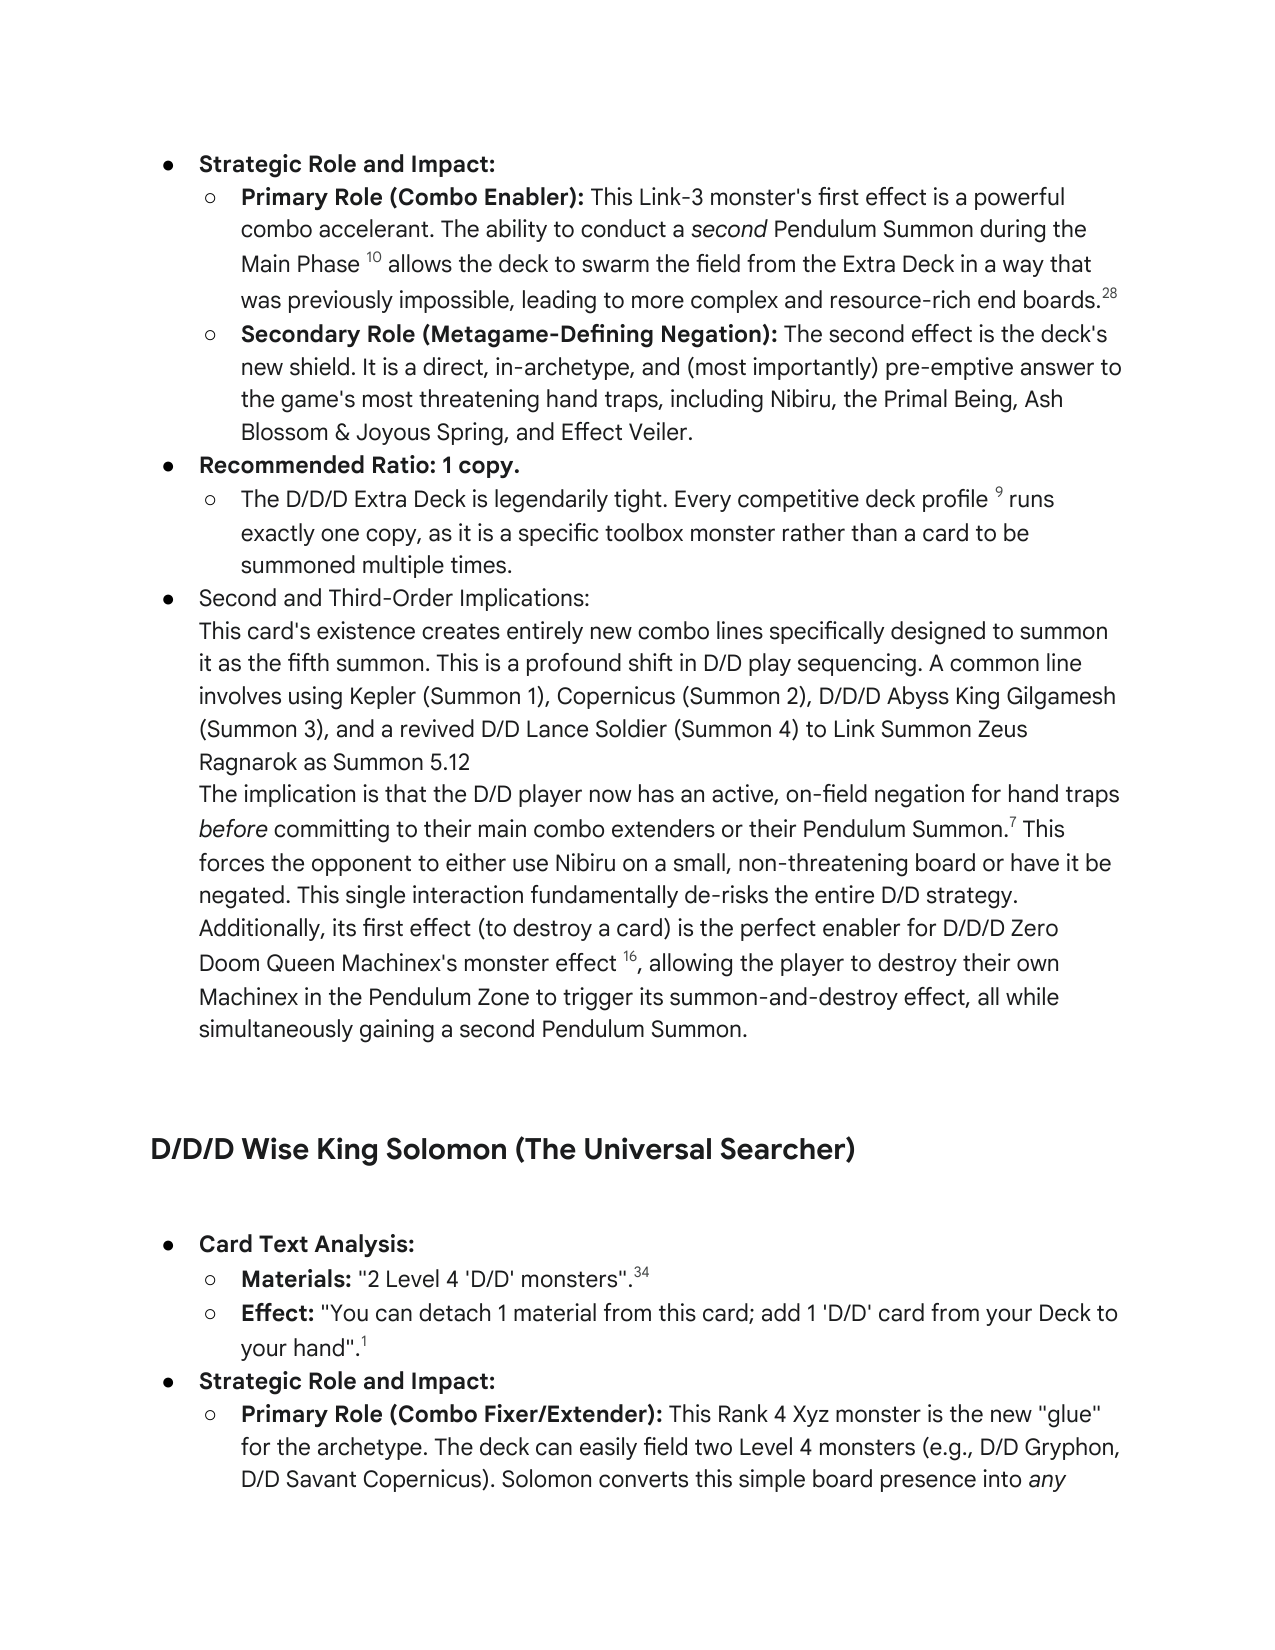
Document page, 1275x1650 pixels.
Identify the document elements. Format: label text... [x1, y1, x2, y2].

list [203, 1400, 1125, 1494]
list Second and Third-Order Implications: This card's existence creates entirely new combo lines specifically designed to summon it as the fifth summon. This is a profound shift in D/D play sequencing. A common line involves using Kepler (Summon 1), Copernicus (Summon 2), D/D/D Abyss King Gilgamesh (Summon 3), and a revived D/D Lance Soldier (Summon 4) to Link Summon Zeus Ragnarok as Summon 5.12 The implication is that the D/D player now has an active, on-field negation for hand traps before committing to their main combo extenders or their Pendulum Summon.7 This forces the opponent to either use Nibiru on a small, non-threatening board or have it be negated. This single interaction fundamentally de-risks the entire D/D strategy. Additionally, its first effect (to destroy a card) is the perfect enabler for D/D/D Zero Doom Queen Machinex's monster effect 16, allowing the player to destroy their own Machinex in the Pendulum Zone to trigger its summon-and-destroy effect, all while simultaneously gaining a second Pendulum Summon. [161, 584, 1125, 1044]
list Strategic Role and Impact: [161, 1368, 1125, 1396]
list Secondary Role (Metagame-Defining Negation): The second effect is the deck's new shield. It is a direct, in-archetype, and (most importantly) pre-emptive answer to the game's most threatening hand traps, including Nibiru, the Primal Being, Ash Blossom & Joyous Spring, and Effect Veiler. [203, 320, 1125, 447]
list Materials: "2 Level 4 'D/D' monsters".34 [203, 1263, 1125, 1294]
list Effect: "You can detach 1 material from this card; add 1 'D/D' card from your Deck to your hand".1 [203, 1299, 1125, 1363]
list Strategic Role and Impact: [161, 150, 1125, 179]
list Recommended Ratio: 1 copy. [161, 451, 1125, 479]
subtitle D/D/D Wise King Solomon (The Universal Searcher) [150, 1131, 1125, 1167]
list Primary Role (Combo Enabler): This Link-3 monster's first effect is a powerful combo accelerant. The ability to conduct a second Pendulum Summon during the Main Phase 10 allows the deck to swarm the field from the Extra Deck in a way that was previously impossible, leading to more complex and resource-rich end boards.28 [203, 183, 1125, 316]
list The D/D/D Extra Deck is legendarily tight. Every competitive deck profile 9 runs exactly one copy, as it is a specific toolbox monster rather than a card to be summoned multiple times. [203, 483, 1125, 580]
list Card Text Analysis: [161, 1230, 1125, 1259]
